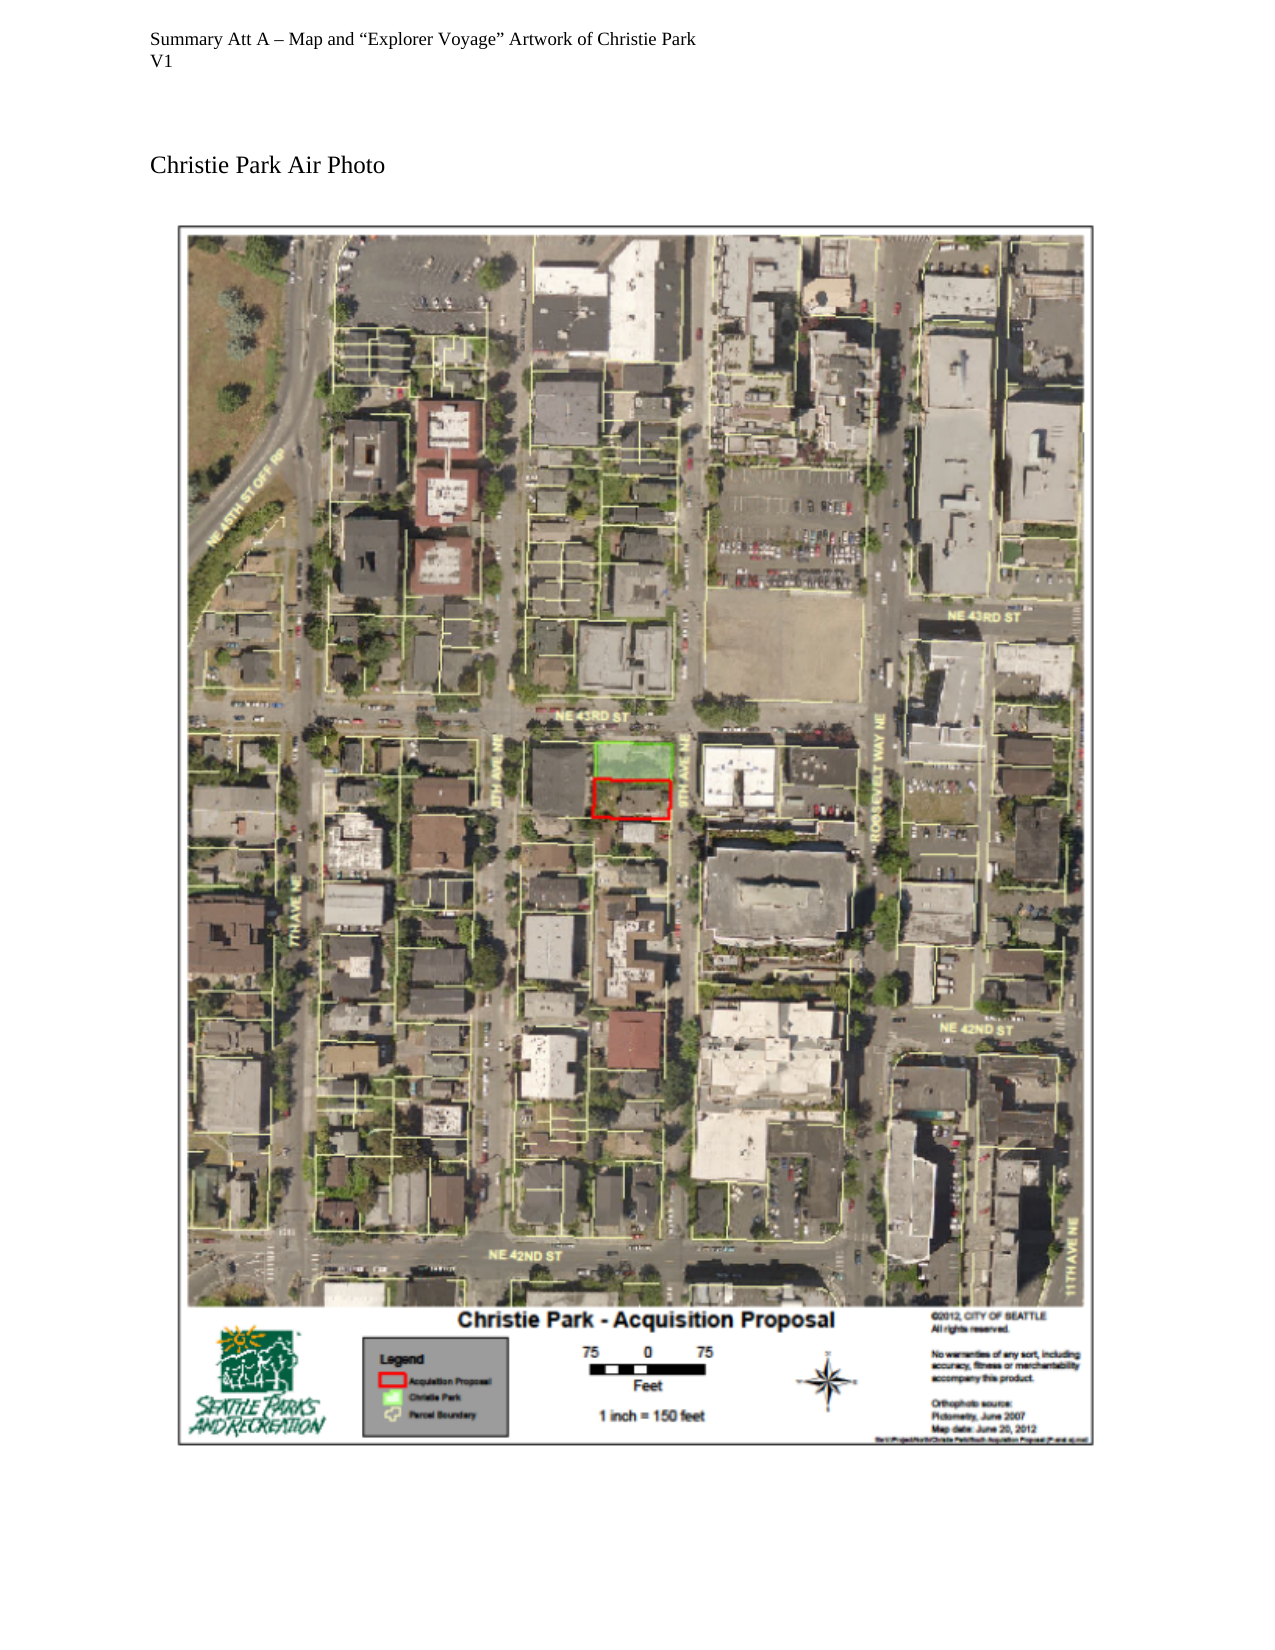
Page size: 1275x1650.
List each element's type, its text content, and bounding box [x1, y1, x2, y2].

text Christie Park Air Photo [150, 150, 1125, 179]
